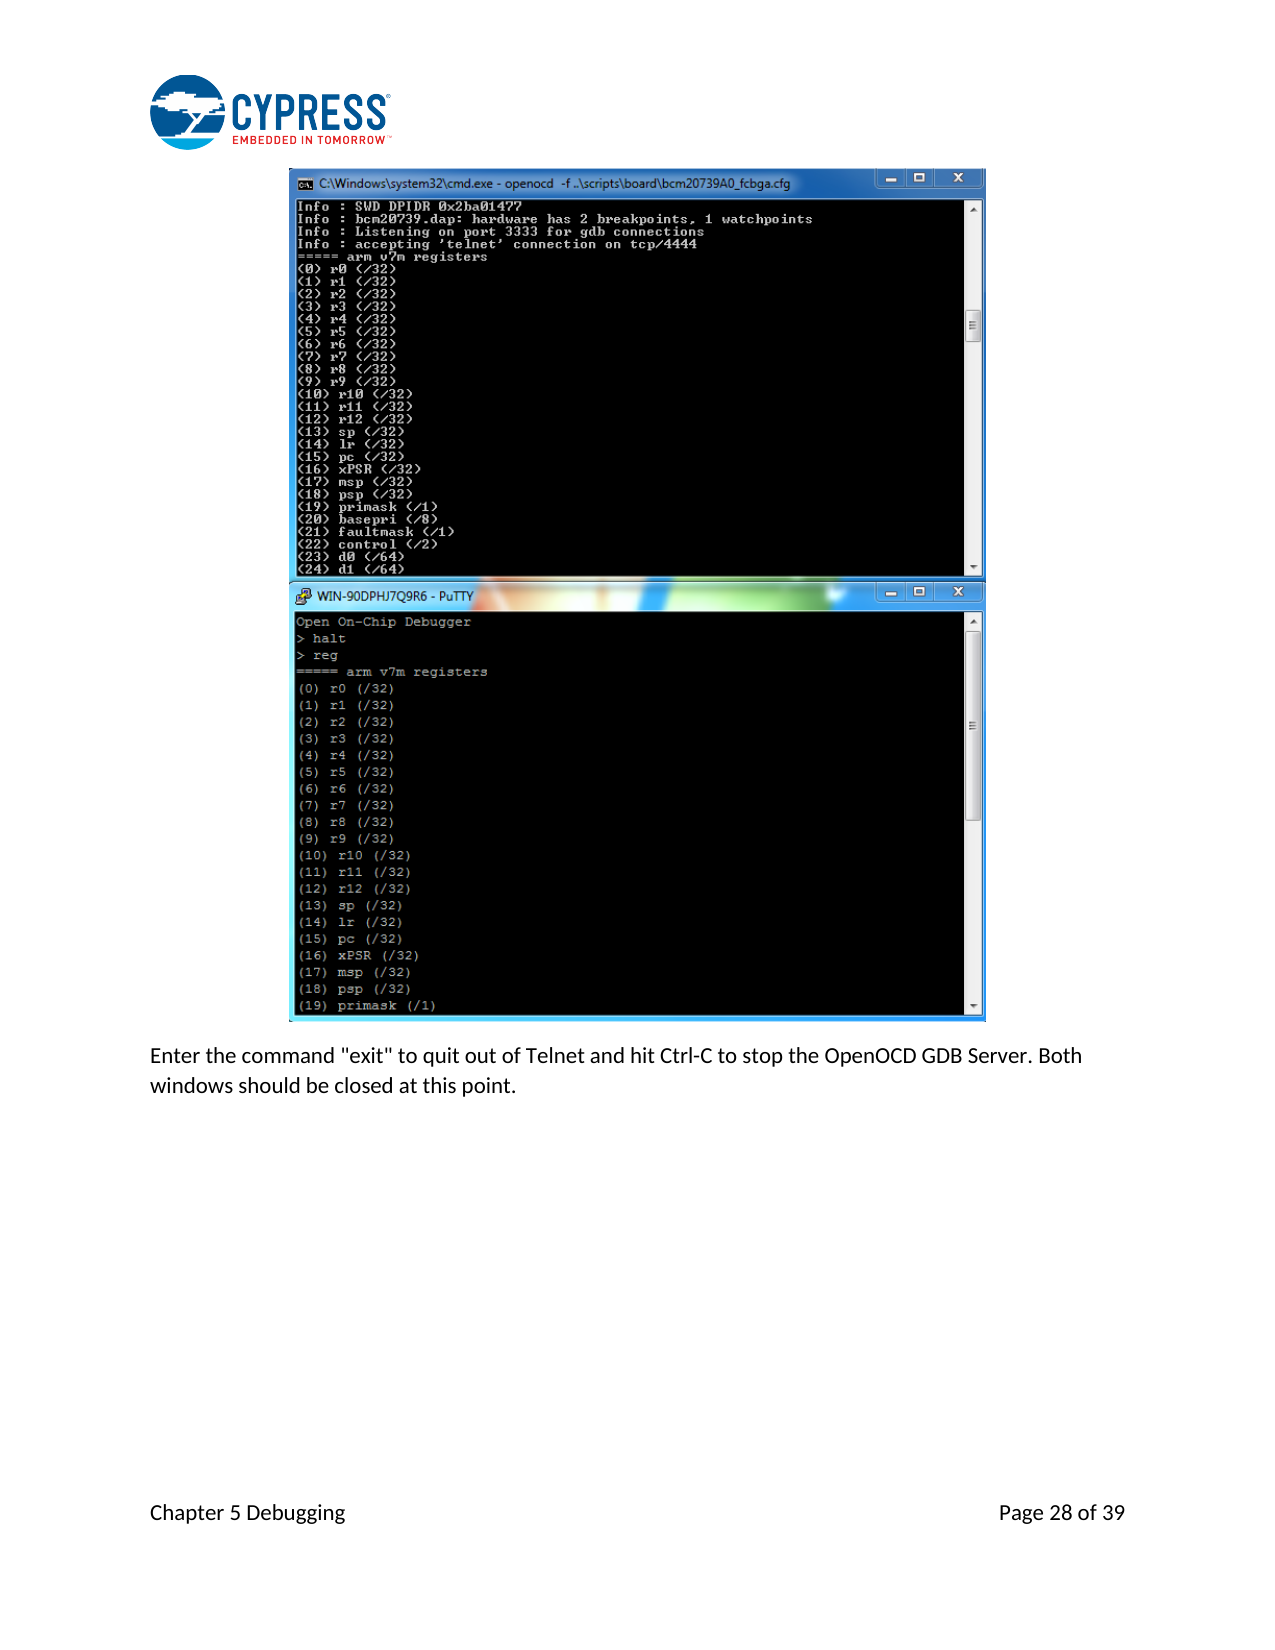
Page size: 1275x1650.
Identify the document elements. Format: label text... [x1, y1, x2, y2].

picture [150, 75, 392, 150]
text Enter the command "exit" to quit out of Telnet and hit Ctrl-C to stop the OpenOCD GDB Server. Both windows should be closed at this point. [150, 1041, 1125, 1099]
picture [289, 168, 986, 1022]
